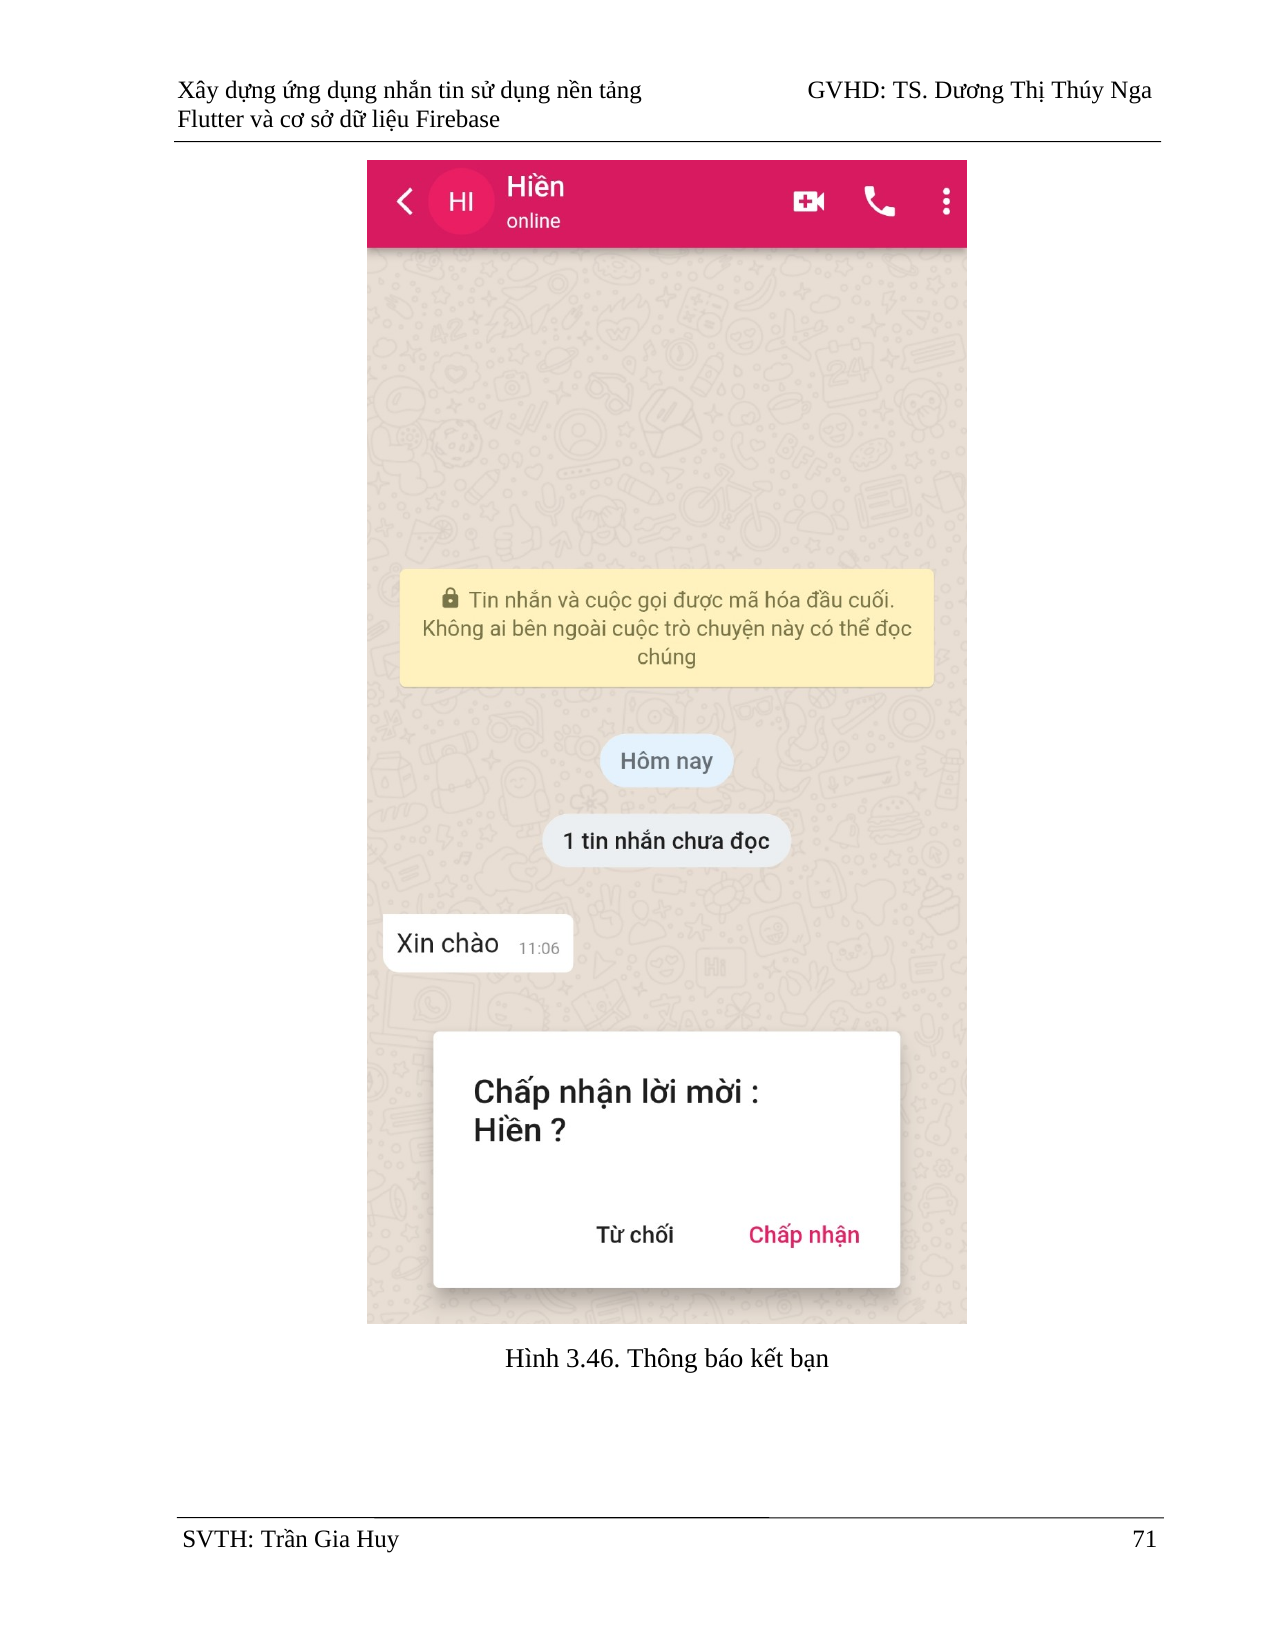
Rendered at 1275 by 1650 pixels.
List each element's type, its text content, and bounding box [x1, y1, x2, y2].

picture [367, 160, 967, 1324]
